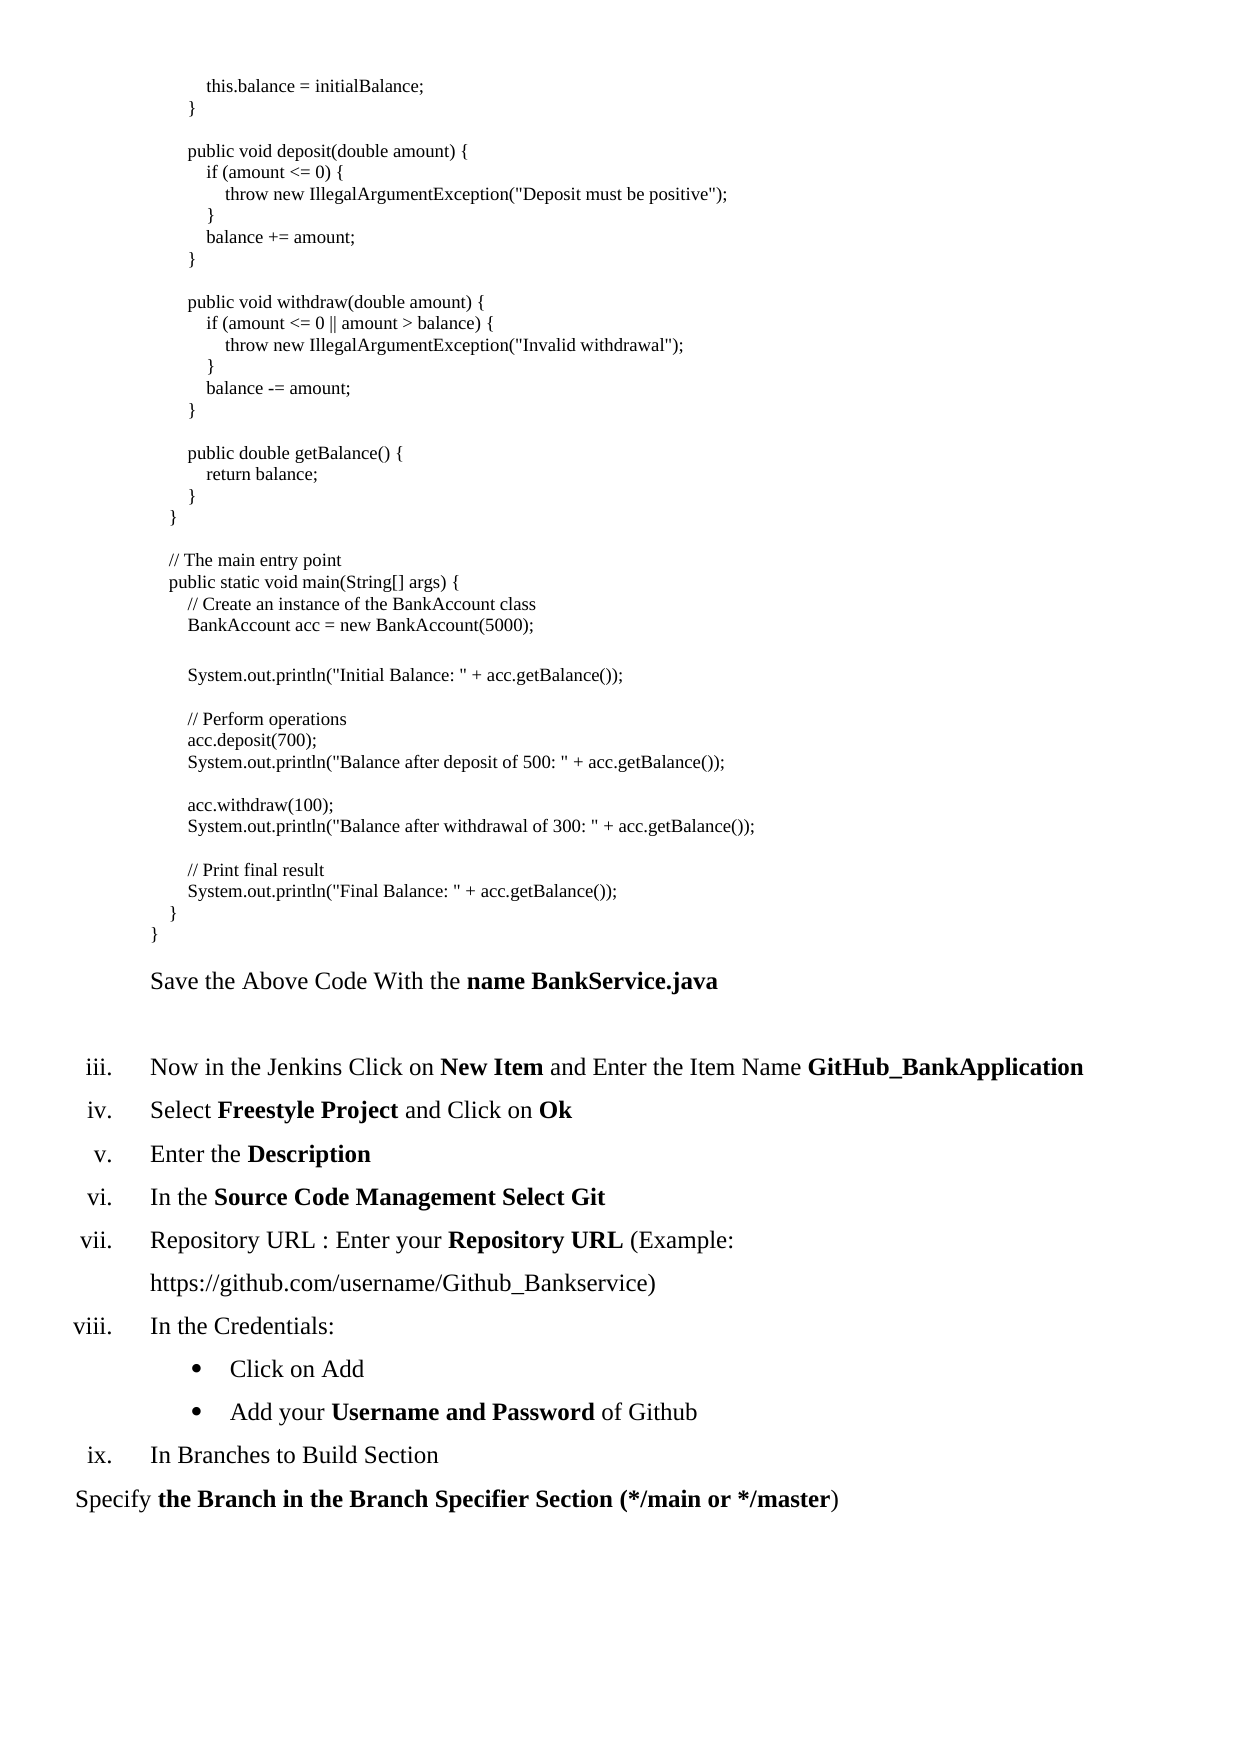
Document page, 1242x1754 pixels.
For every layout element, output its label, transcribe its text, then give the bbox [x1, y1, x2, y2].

text } [150, 485, 1167, 506]
list In Branches to Build Section [112, 1441, 1167, 1469]
text } [150, 902, 1167, 923]
list Now in the Jenkins Click on New Item and Enter the Item Name GitHub_BankApplication [112, 1052, 1167, 1081]
text System.out.println("Initial Balance: " + acc.getBalance()); [150, 664, 1167, 686]
text // Print final result [150, 858, 1167, 880]
text System.out.println("Final Balance: " + acc.getBalance()); [150, 880, 1167, 902]
list Click on Add [192, 1354, 1167, 1383]
text public void deposit(double amount) { [150, 140, 1167, 161]
text // Perform operations [150, 707, 1167, 729]
list In the Credentials: [112, 1311, 1167, 1340]
text } [150, 398, 1167, 420]
text } [150, 247, 1167, 269]
text return balance; [150, 463, 1167, 485]
text BankAccount acc = new BankAccount(5000); [150, 614, 1167, 636]
text acc.withdraw(100); [150, 794, 1167, 815]
text acc.deposit(700); [150, 729, 1167, 751]
text balance += amount; [150, 226, 1167, 247]
list Select Freestyle Project and Click on Ok [112, 1096, 1167, 1124]
text // The main entry point [150, 549, 1167, 571]
list Repository URL : Enter your Repository URL (Example: https://github.com/username/Github_Bankservice) [112, 1225, 1167, 1297]
text throw new IllegalArgumentException("Deposit must be positive"); [150, 183, 1167, 204]
text } [150, 355, 1167, 377]
list In the Source Code Management Select Git [112, 1182, 1167, 1211]
text } [150, 506, 1167, 528]
text Specify the Branch in the Branch Specifier Section (*/main or */master) [75, 1484, 1167, 1512]
text balance -= amount; [150, 377, 1167, 398]
text } [150, 923, 1167, 945]
text System.out.println("Balance after withdrawal of 300: " + acc.getBalance()); [150, 815, 1167, 837]
text throw new IllegalArgumentException("Invalid withdrawal"); [150, 334, 1167, 355]
text Save the Above Code With the name BankService.java [150, 966, 1167, 995]
text public void withdraw(double amount) { [150, 291, 1167, 312]
text if (amount <= 0 || amount > balance) { [150, 312, 1167, 334]
text if (amount <= 0) { [150, 161, 1167, 183]
text } [150, 97, 1167, 118]
text public static void main(String[] args) { [150, 571, 1167, 592]
text this.balance = initialBalance; [150, 75, 1167, 97]
text public double getBalance() { [150, 442, 1167, 463]
list Add your Username and Password of Github [192, 1397, 1167, 1426]
text System.out.println("Balance after deposit of 500: " + acc.getBalance()); [150, 751, 1167, 772]
text // Create an instance of the BankAccount class [150, 592, 1167, 614]
list Enter the Description [112, 1139, 1167, 1167]
text } [150, 204, 1167, 226]
